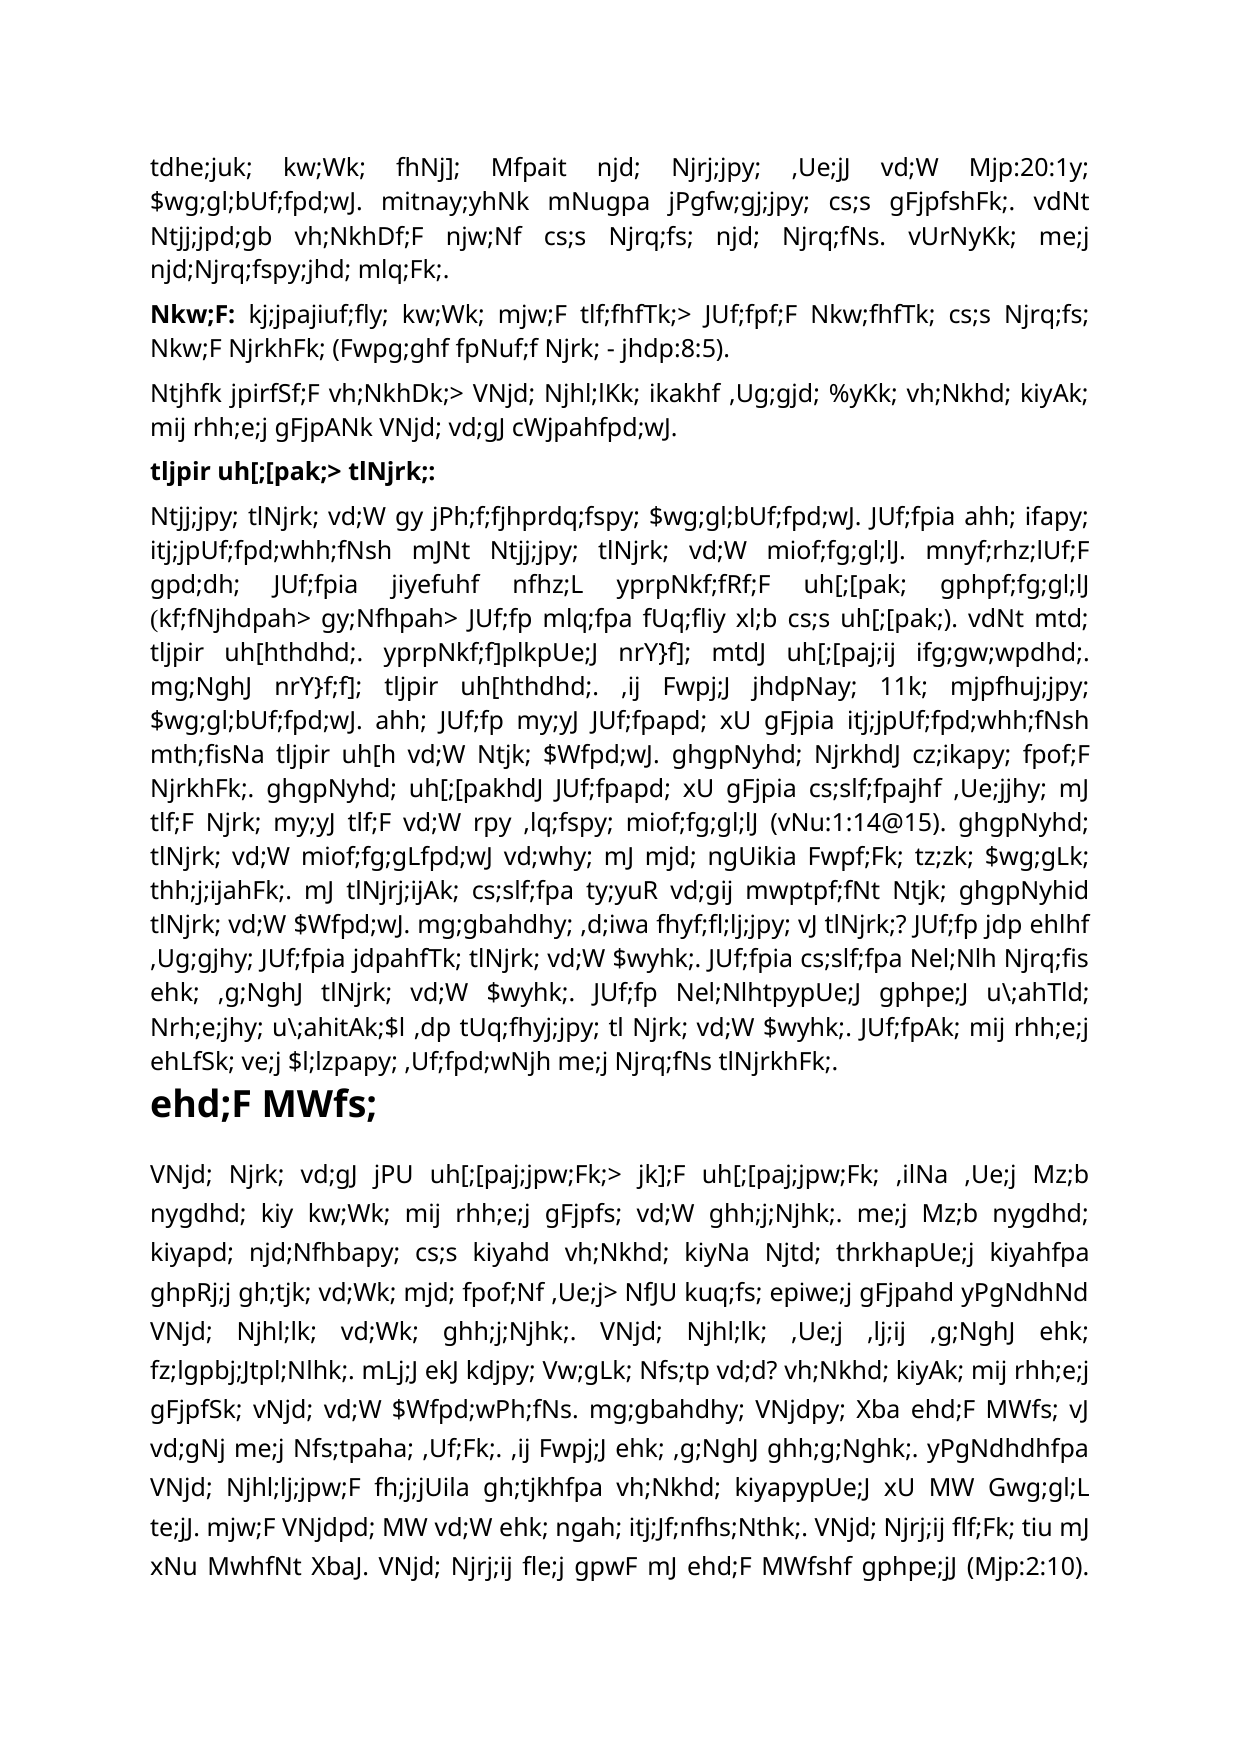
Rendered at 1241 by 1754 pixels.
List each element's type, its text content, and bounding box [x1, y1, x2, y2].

text Nkw;F: kj;jpajiuf;fly; kw;Wk; mjw;F tlf;fhfTk;> JUf;fpf;F Nkw;fhfTk; cs;s Njrq;fs; Nkw;F NjrkhFk; (Fwpg;ghf fpNuf;f Njrk; - jhdp:8:5). [150, 297, 1090, 365]
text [150, 150, 1090, 286]
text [150, 1157, 1090, 1582]
text Ntjj;jpy; tlNjrk; vd;W gy jPh;f;fjhprdq;fspy; $wg;gl;bUf;fpd;wJ. JUf;fpia ahh; ifapy; itj;jpUf;fpd;whh;fNsh mJNt Ntjj;jpy; tlNjrk; vd;W miof;fg;gl;lJ. mnyf;rhz;lUf;F gpd;dh; JUf;fpia jiyefuhf nfhz;L yprpNkf;fRf;F uh[;[pak; gphpf;fg;gl;lJ (kf;fNjhdpah> gy;Nfhpah> JUf;fp mlq;fpa fUq;fliy xl;b cs;s uh[;[pak;). vdNt mtd; tljpir uh[hthdhd;. yprpNkf;f]plkpUe;J nrY}f]; mtdJ uh[;[paj;ij ifg;gw;wpdhd;. mg;NghJ nrY}f;f]; tljpir uh[hthdhd;. ,ij Fwpj;J jhdpNay; 11k; mjpfhuj;jpy; $wg;gl;bUf;fpd;wJ. ahh; JUf;fp my;yJ JUf;fpapd; xU gFjpia itj;jpUf;fpd;whh;fNsh mth;fisNa tljpir uh[h vd;W Ntjk; $Wfpd;wJ. ghgpNyhd; NjrkhdJ cz;ikapy; fpof;F NjrkhFk;. ghgpNyhd; uh[;[pakhdJ JUf;fpapd; xU gFjpia cs;slf;fpajhf ,Ue;jjhy; mJ tlf;F Njrk; my;yJ tlf;F vd;W rpy ,lq;fspy; miof;fg;gl;lJ (vNu:1:14@15). ghgpNyhd; tlNjrk; vd;W miof;fg;gLfpd;wJ vd;why; mJ mjd; ngUikia Fwpf;Fk; tz;zk; $wg;gLk; thh;j;ijahFk;. mJ tlNjrj;ijAk; cs;slf;fpa ty;yuR vd;gij mwptpf;fNt Ntjk; ghgpNyhid tlNjrk; vd;W $Wfpd;wJ. mg;gbahdhy; ,d;iwa fhyf;fl;lj;jpy; vJ tlNjrk;? JUf;fp jdp ehlhf ,Ug;gjhy; JUf;fpia jdpahfTk; tlNjrk; vd;W $wyhk;. JUf;fpia cs;slf;fpa Nel;Nlh Njrq;fis ehk; ,g;NghJ tlNjrk; vd;W $wyhk;. JUf;fp Nel;NlhtpypUe;J gphpe;J u\;ahTld; Nrh;e;jhy; u\;ahitAk;$l ,dp tUq;fhyj;jpy; tl Njrk; vd;W $wyhk;. JUf;fpAk; mij rhh;e;j ehLfSk; ve;j $l;lzpapy; ,Uf;fpd;wNjh me;j Njrq;fNs tlNjrkhFk;. [150, 498, 1090, 1077]
text ehd;F MWfs; [150, 1077, 1090, 1128]
text tljpir uh[;[pak;> tlNjrk;: [150, 454, 1090, 488]
text Ntjhfk jpirfSf;F vh;NkhDk;> VNjd; Njhl;lKk; ikakhf ,Ug;gjd; %yKk; vh;Nkhd; kiyAk; mij rhh;e;j gFjpANk VNjd; vd;gJ cWjpahfpd;wJ. [150, 375, 1090, 443]
